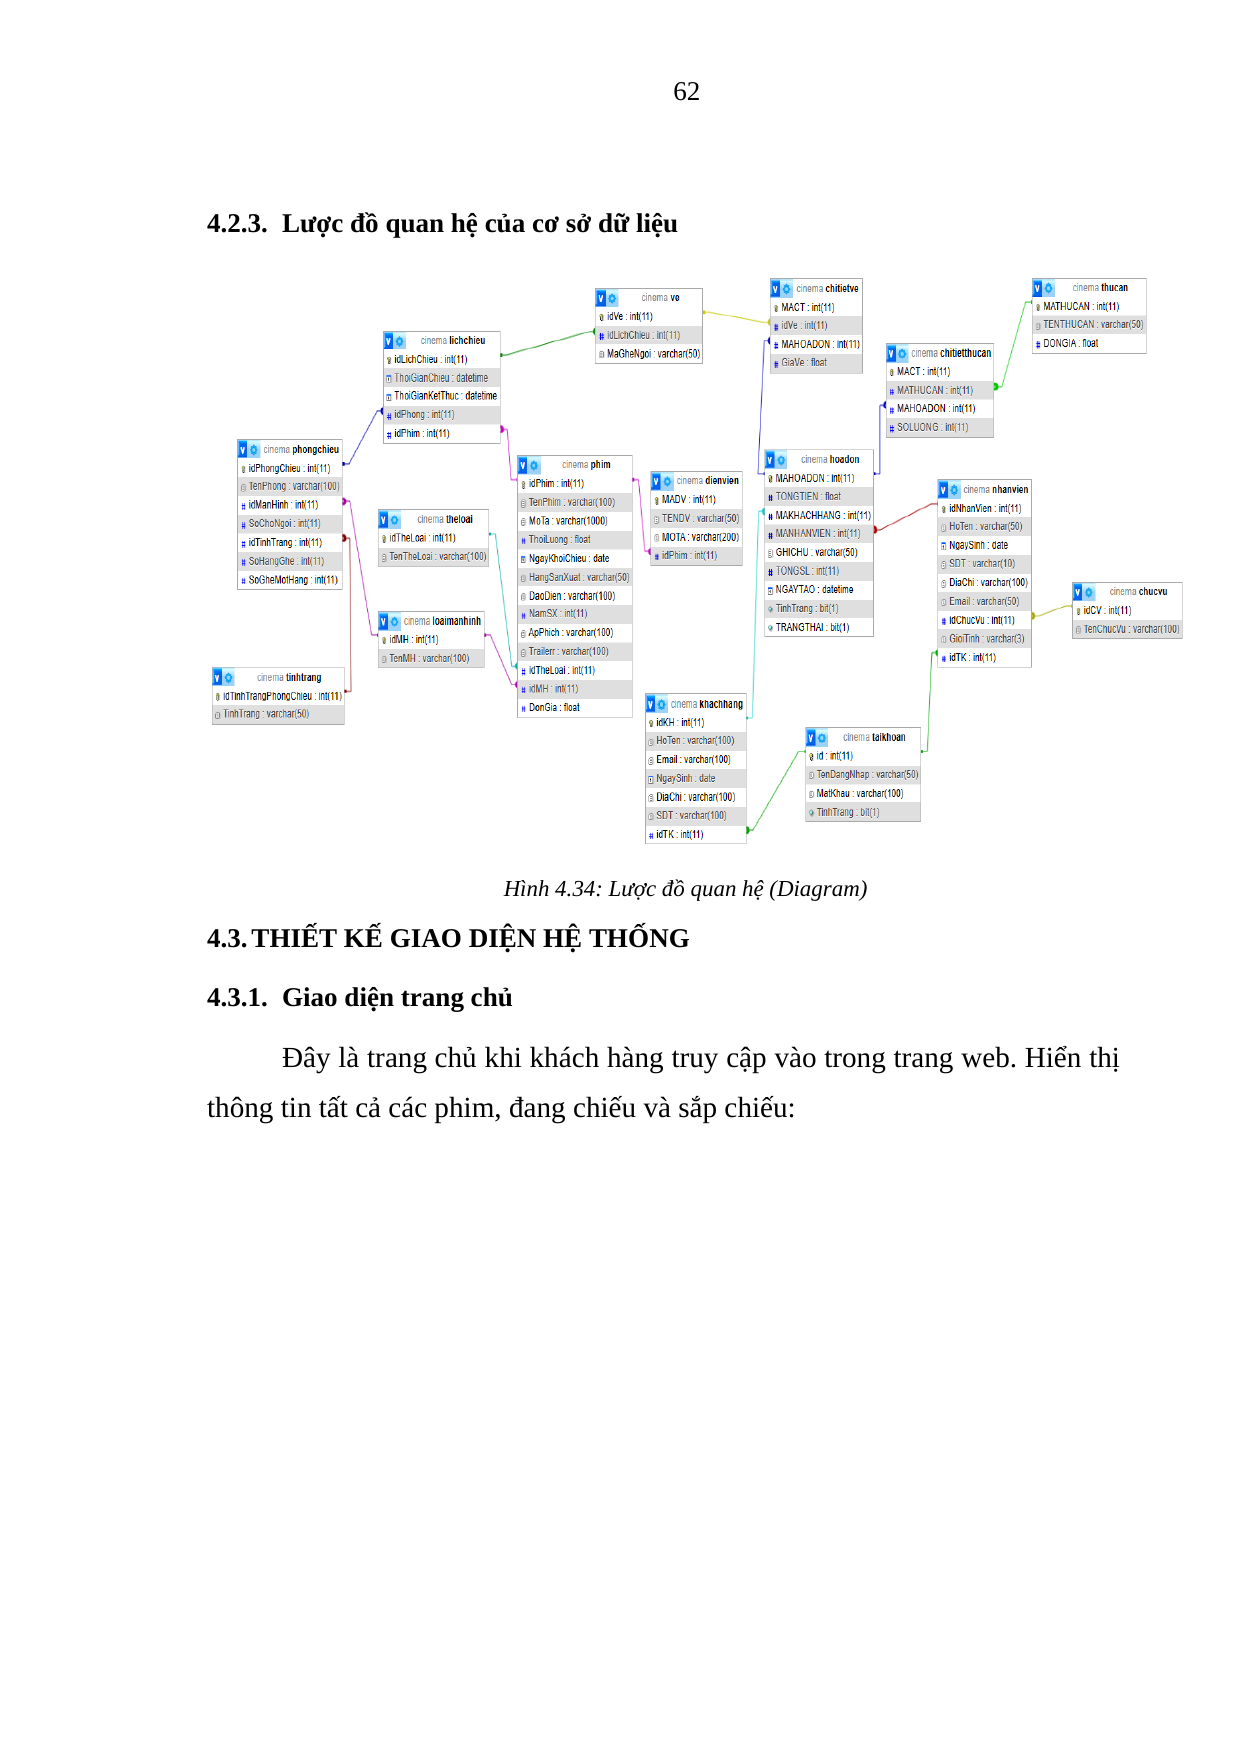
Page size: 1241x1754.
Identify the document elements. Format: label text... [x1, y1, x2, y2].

picture [206, 266, 1195, 860]
subtitle Giao diện trang chủ [207, 981, 1122, 1012]
subtitle Lược đồ quan hệ của cơ sở dữ liệu [207, 207, 1122, 238]
subtitle THIẾT KẾ GIAO DIỆN HỆ THỐNG [207, 922, 1122, 953]
list Đây là trang chủ khi khách hàng truy cập vào trong trang web. Hiển thị thông tin tất cả các phim, đang chiếu và sắp chiếu: [207, 1040, 1122, 1124]
